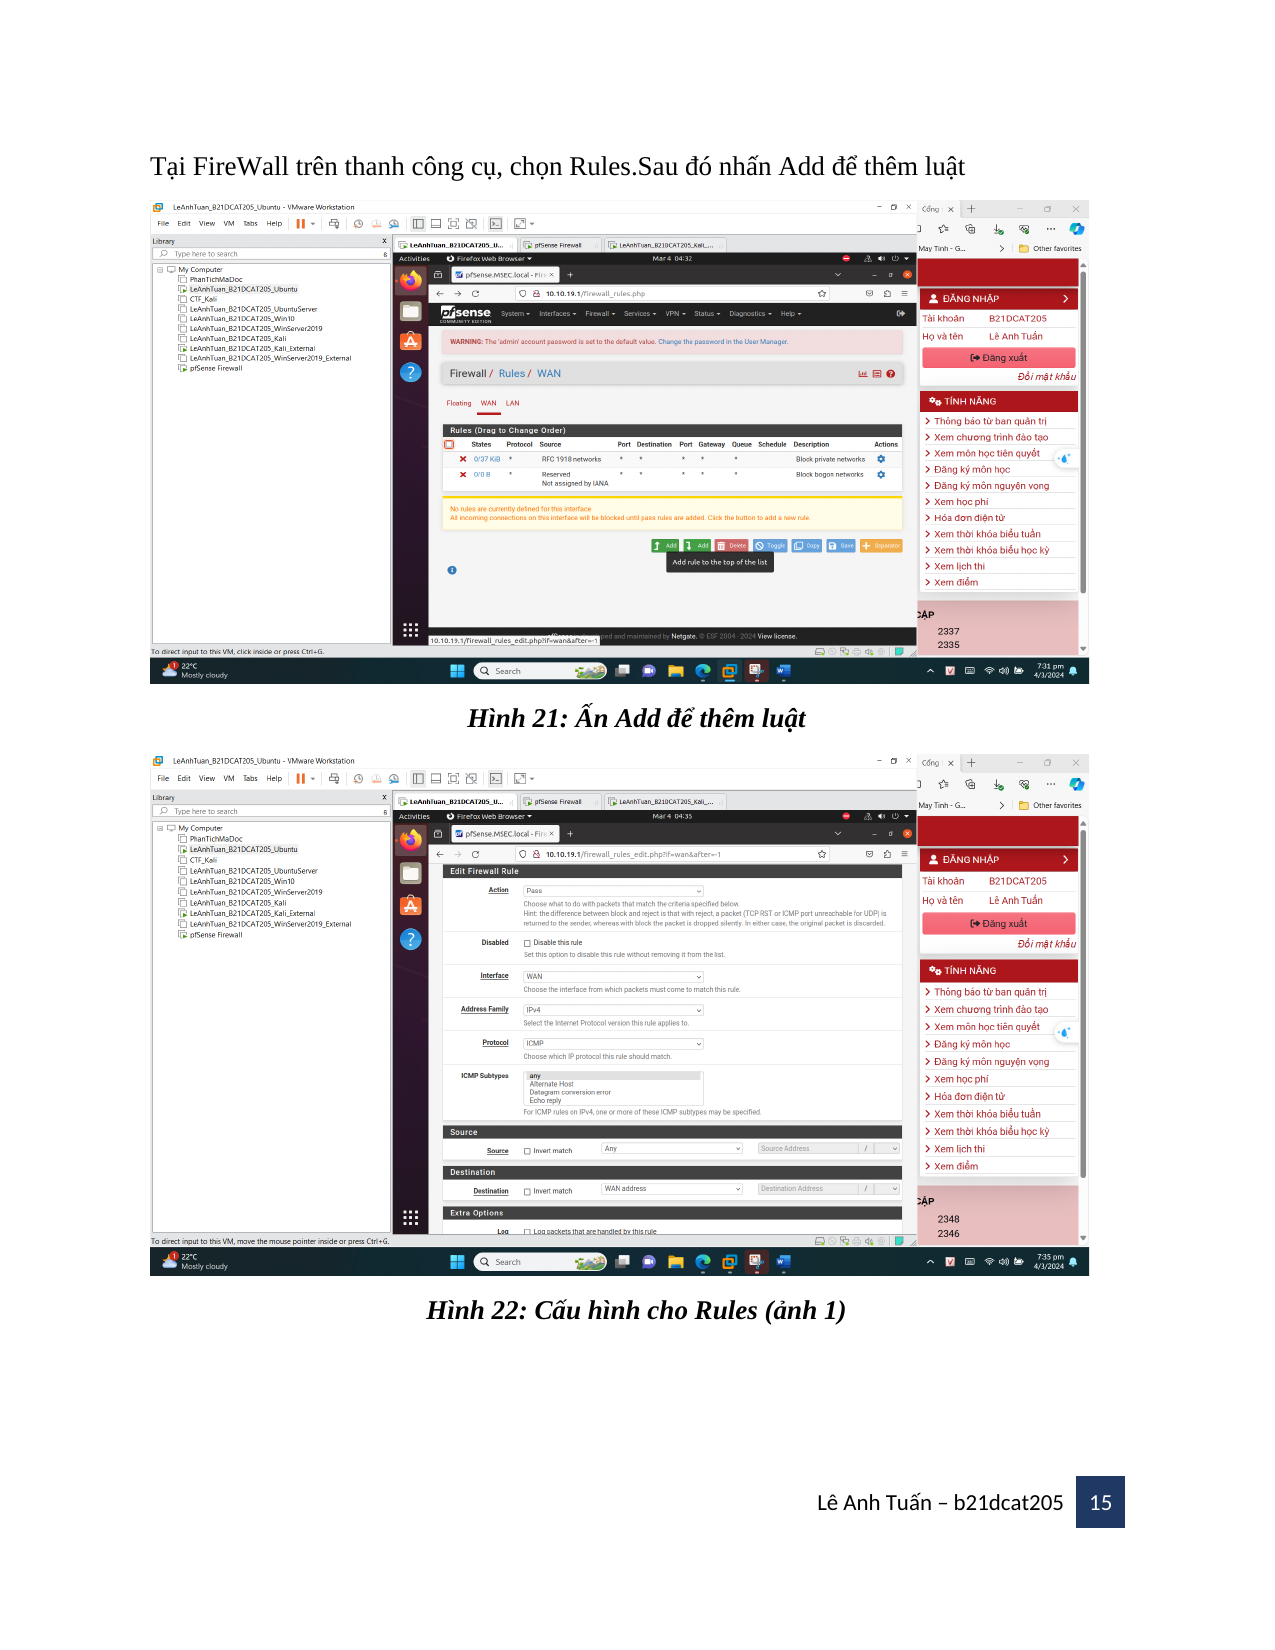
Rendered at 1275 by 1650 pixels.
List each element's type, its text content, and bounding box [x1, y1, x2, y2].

picture [150, 200, 1090, 684]
text Hình 21: Ấn Add để thêm luật [150, 702, 1125, 733]
text Hình 22: Cấu hình cho Rules (ảnh 1) [150, 1294, 1125, 1325]
text Tại FireWall trên thanh công cụ, chọn Rules.Sau đó nhấn Add để thêm luật [150, 150, 1125, 181]
picture [150, 754, 1090, 1276]
